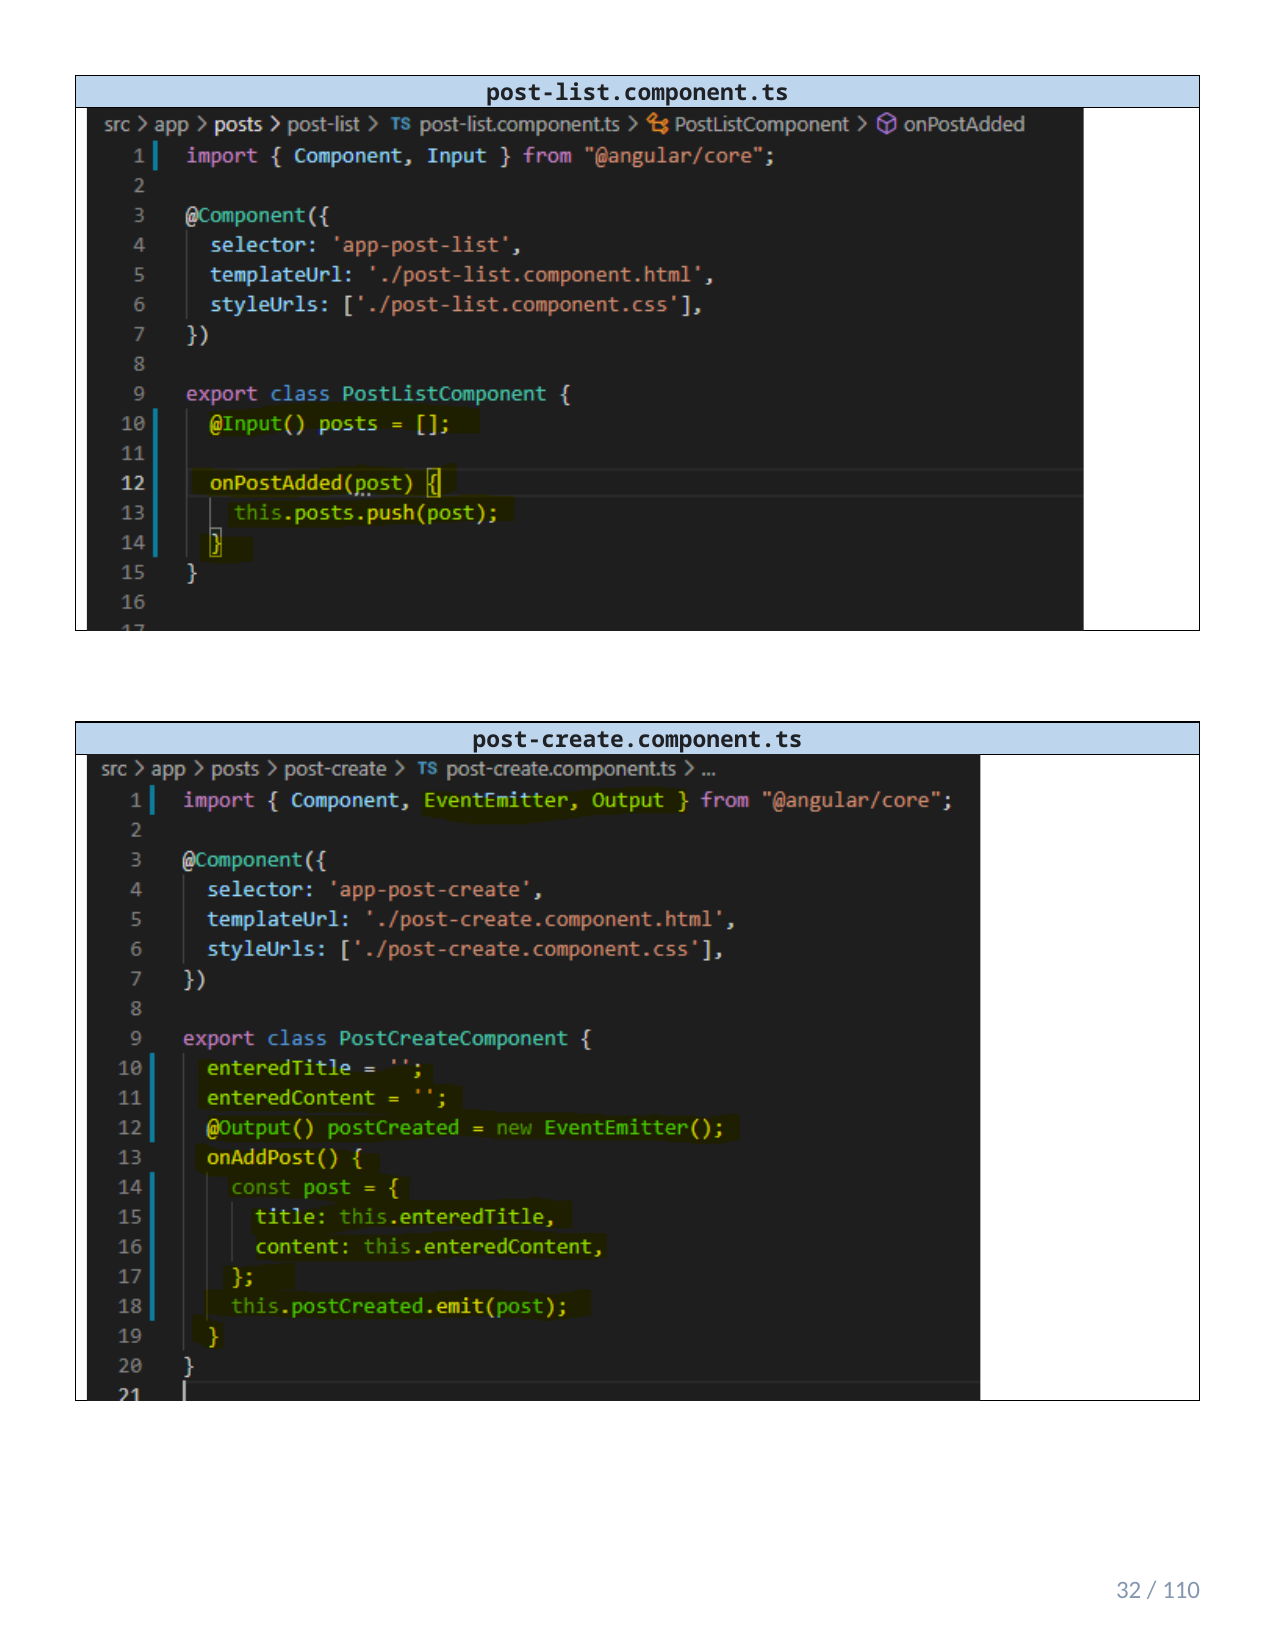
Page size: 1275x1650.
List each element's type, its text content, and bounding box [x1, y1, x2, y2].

table_cell [1084, 108, 1199, 630]
picture [86, 108, 1084, 631]
table_header post-list.component.ts [76, 76, 1199, 107]
table_header post-create.component.ts [76, 723, 1199, 754]
table_cell [981, 755, 1199, 1400]
table_cell [76, 108, 86, 630]
table_cell [76, 755, 86, 1400]
picture [86, 754, 981, 1401]
